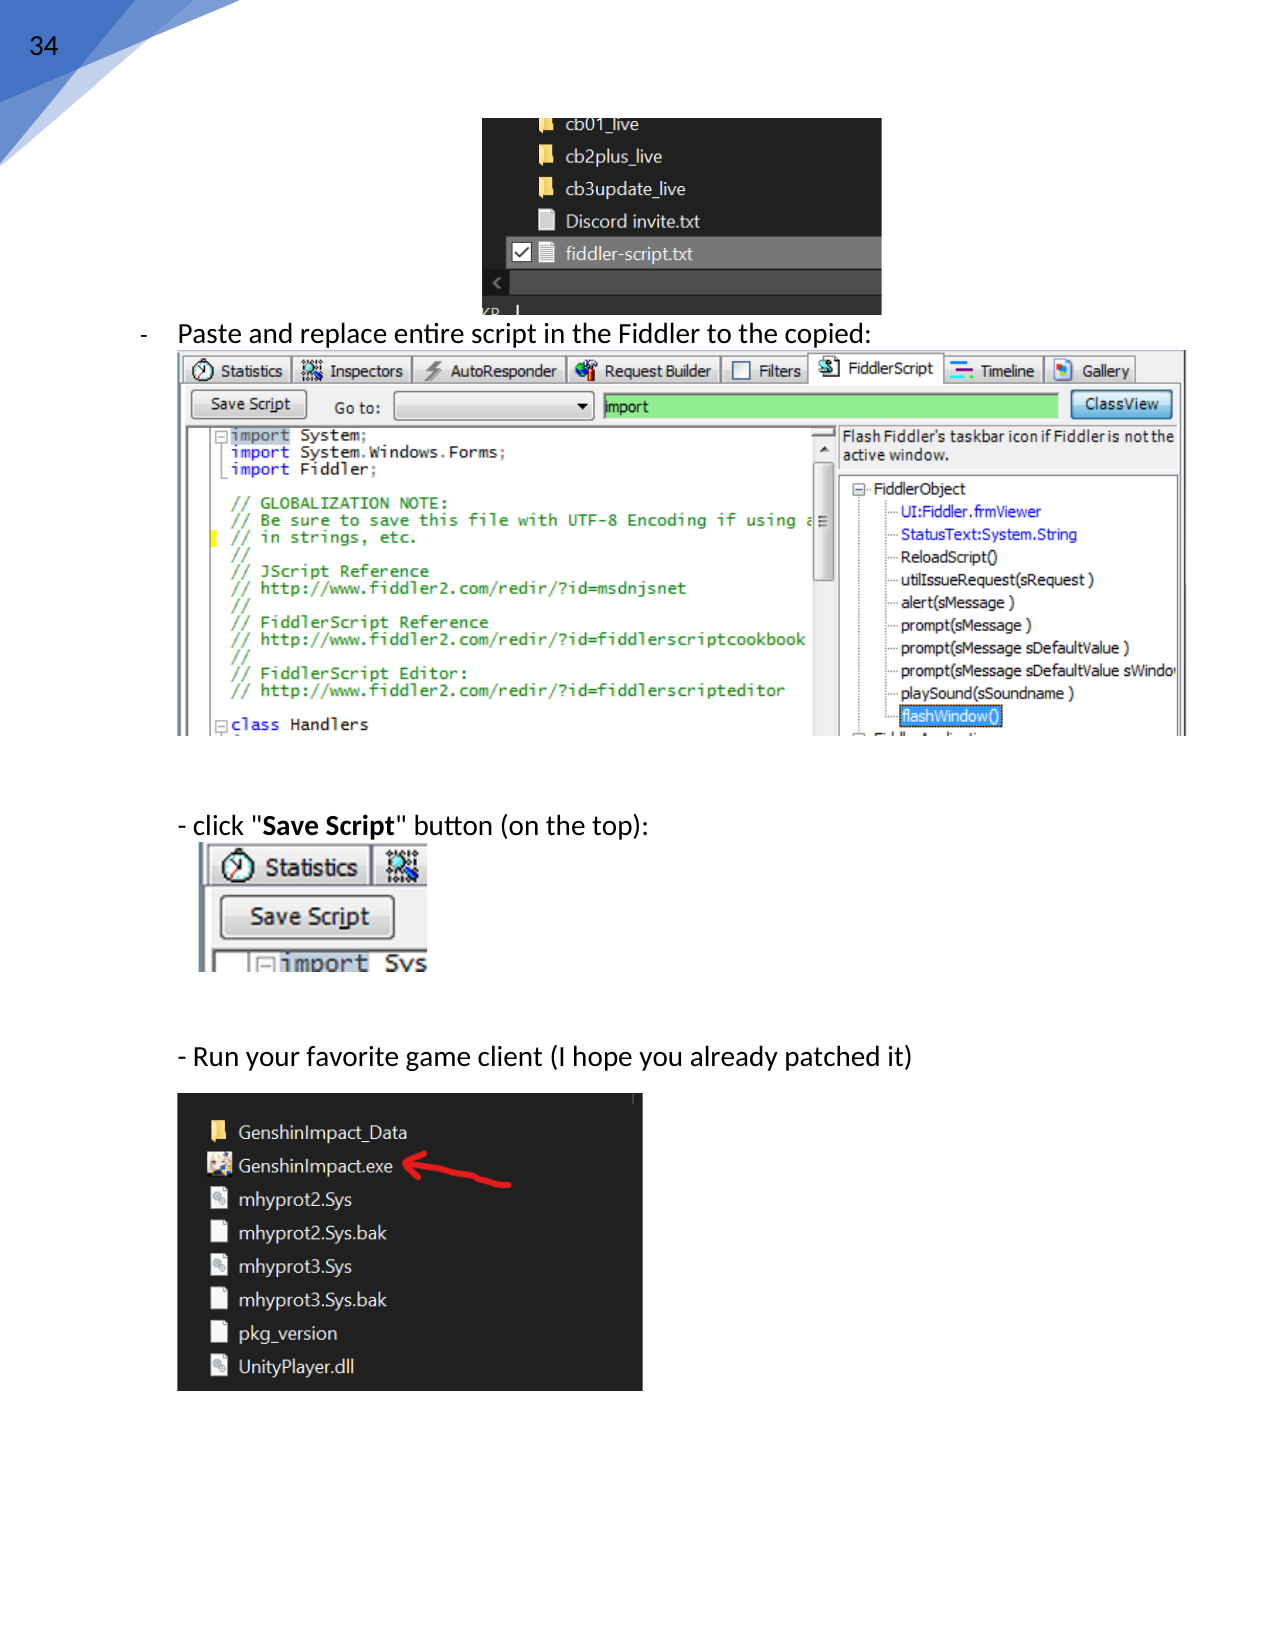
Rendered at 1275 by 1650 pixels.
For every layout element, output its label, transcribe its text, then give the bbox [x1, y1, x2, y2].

picture [482, 118, 882, 315]
picture [177, 350, 1187, 736]
picture [177, 842, 428, 972]
picture [0, 0, 241, 168]
picture [177, 1093, 643, 1391]
text - Run your favorite game client (I hope you already patched it) [177, 1038, 1186, 1074]
text - click "Save Script" button (on the top): [177, 807, 1186, 842]
